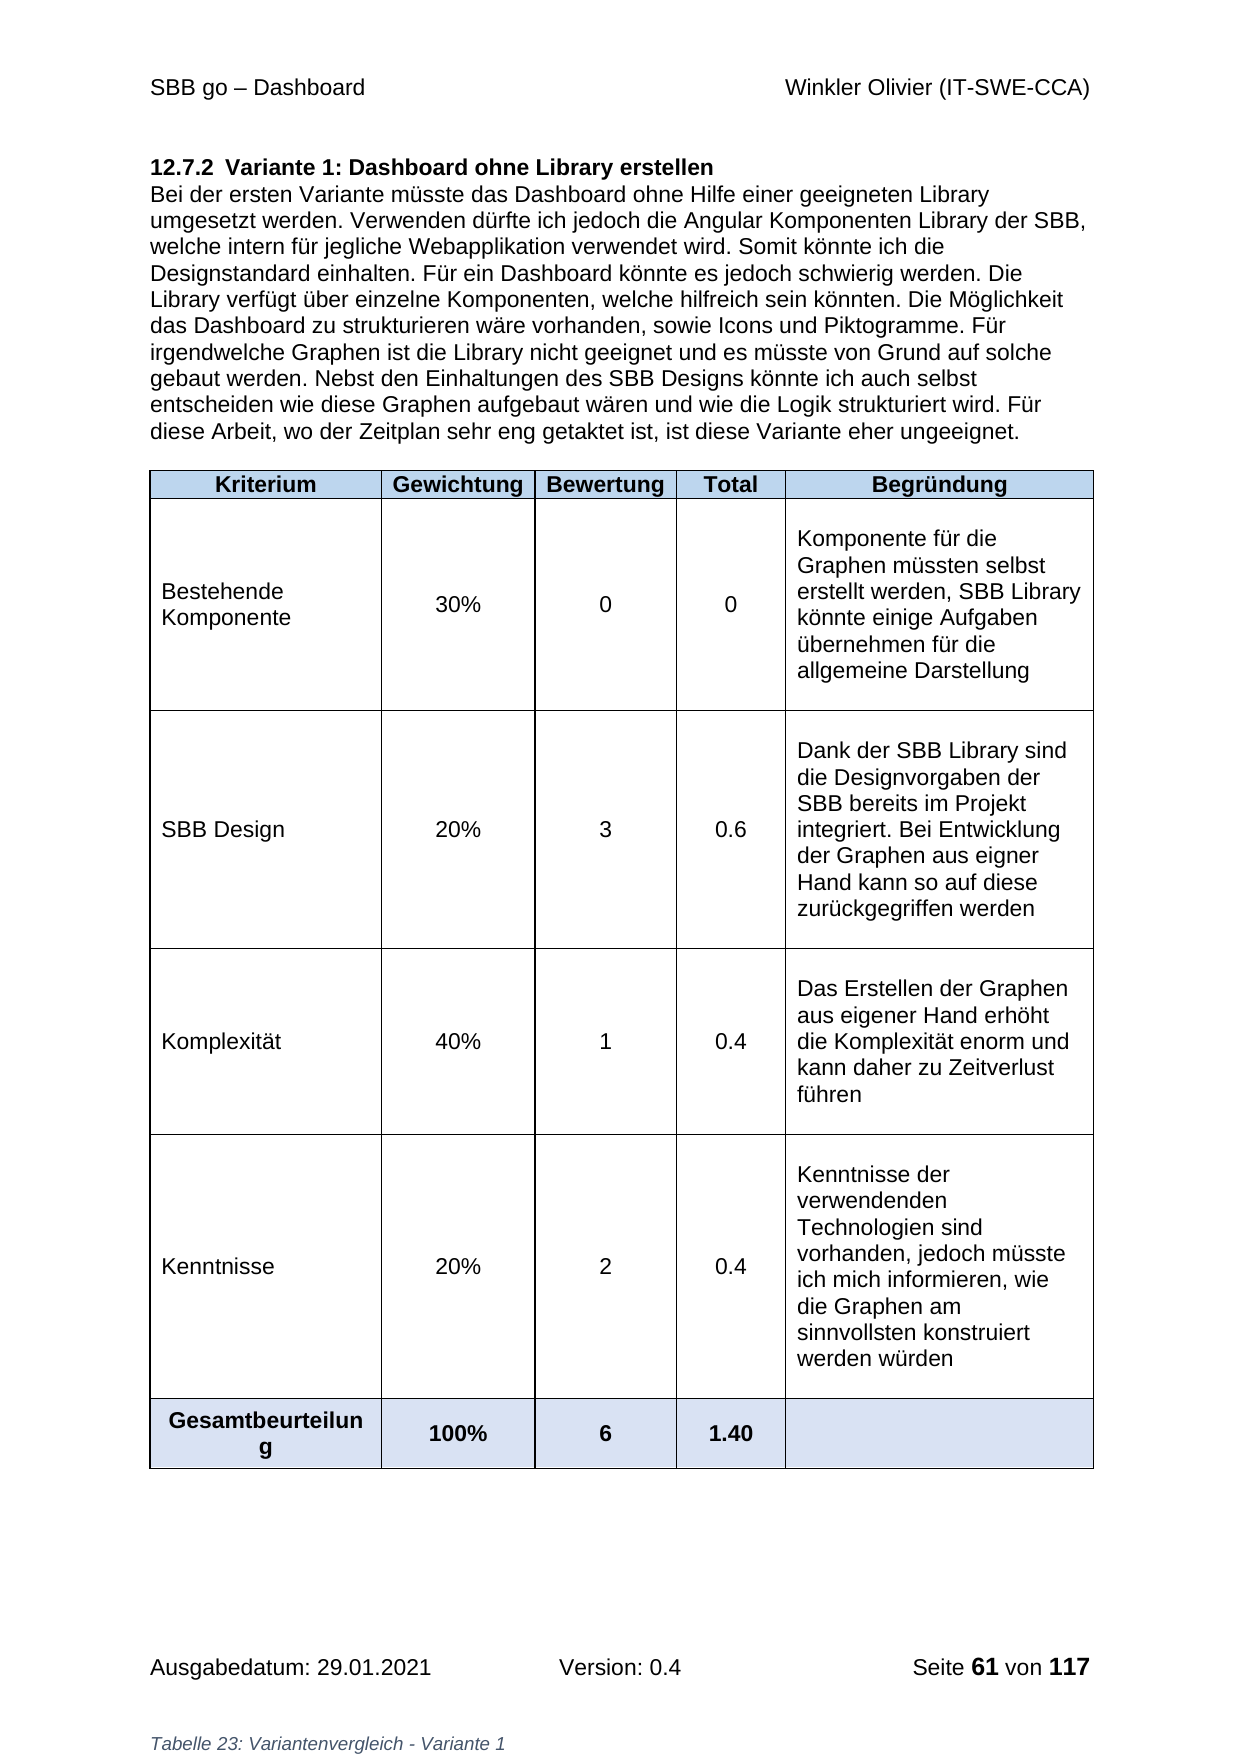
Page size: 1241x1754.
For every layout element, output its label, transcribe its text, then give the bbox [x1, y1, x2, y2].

table_cell Bestehende Komponente [151, 499, 381, 710]
subtitle Variante 1: Dashboard ohne Library erstellen [150, 154, 1090, 181]
table_cell 1.40 [677, 1399, 785, 1467]
table_cell 30% [382, 499, 534, 710]
table_cell 100% [382, 1399, 534, 1467]
table_cell 20% [382, 711, 534, 948]
table_cell Gesamtbeurteilung [151, 1399, 381, 1467]
table_cell 40% [382, 949, 534, 1133]
text Tabelle 23: Variantenvergleich - Variante 1 [150, 1732, 507, 1754]
table_cell 0.6 [677, 711, 785, 948]
table_cell SBB Design [151, 711, 381, 948]
table_cell Komponente für die Graphen müssten selbst erstellt werden, SBB Library könnte einige Aufgaben übernehmen für die allgemeine Darstellung [786, 499, 1093, 710]
table_cell Komplexität [151, 949, 381, 1133]
table_header Bewertung [536, 471, 676, 498]
table_cell 6 [536, 1399, 676, 1467]
table_cell 1 [536, 949, 676, 1133]
table_cell Dank der SBB Library sind die Designvorgaben der SBB bereits im Projekt integriert. Bei Entwicklung der Graphen aus eigner Hand kann so auf diese zurückgegriffen werden [786, 711, 1093, 948]
table_cell 0 [536, 499, 676, 710]
text Bei der ersten Variante müsste das Dashboard ohne Hilfe einer geeigneten Library umgesetzt werden. Verwenden dürfte ich jedoch die Angular Komponenten Library der SBB, welche intern für jegliche Webapplikation verwendet wird. Somit könnte ich die Designstandard einhalten. Für ein Dashboard könnte es jedoch schwierig werden. Die Library verfügt über einzelne Komponenten, welche hilfreich sein könnten. Die Möglichkeit das Dashboard zu strukturieren wäre vorhanden, sowie Icons und Piktogramme. Für irgendwelche Graphen ist die Library nicht geeignet und es müsste von Grund auf solche gebaut werden. Nebst den Einhaltungen des SBB Designs könnte ich auch selbst entscheiden wie diese Graphen aufgebaut wären und wie die Logik strukturiert wird. Für diese Arbeit, wo der Zeitplan sehr eng getaktet ist, ist diese Variante eher ungeeignet. [150, 181, 1090, 444]
table_cell Kenntnisse der verwendenden Technologien sind vorhanden, jedoch müsste ich mich informieren, wie die Graphen am sinnvollsten konstruiert werden würden [786, 1135, 1093, 1398]
table_header Gewichtung [382, 471, 534, 498]
table_cell 3 [536, 711, 676, 948]
table_header Begründung [786, 471, 1093, 498]
table_cell 2 [536, 1135, 676, 1398]
table_cell 20% [382, 1135, 534, 1398]
table_cell 0 [677, 499, 785, 710]
table_cell Das Erstellen der Graphen aus eigener Hand erhöht die Komplexität enorm und kann daher zu Zeitverlust führen [786, 949, 1093, 1133]
table_header Total [677, 471, 785, 498]
table_cell Kenntnisse [151, 1135, 381, 1398]
table_header Kriterium [151, 471, 381, 498]
table_cell [786, 1399, 1093, 1467]
table_cell 0.4 [677, 949, 785, 1133]
table_cell 0.4 [677, 1135, 785, 1398]
